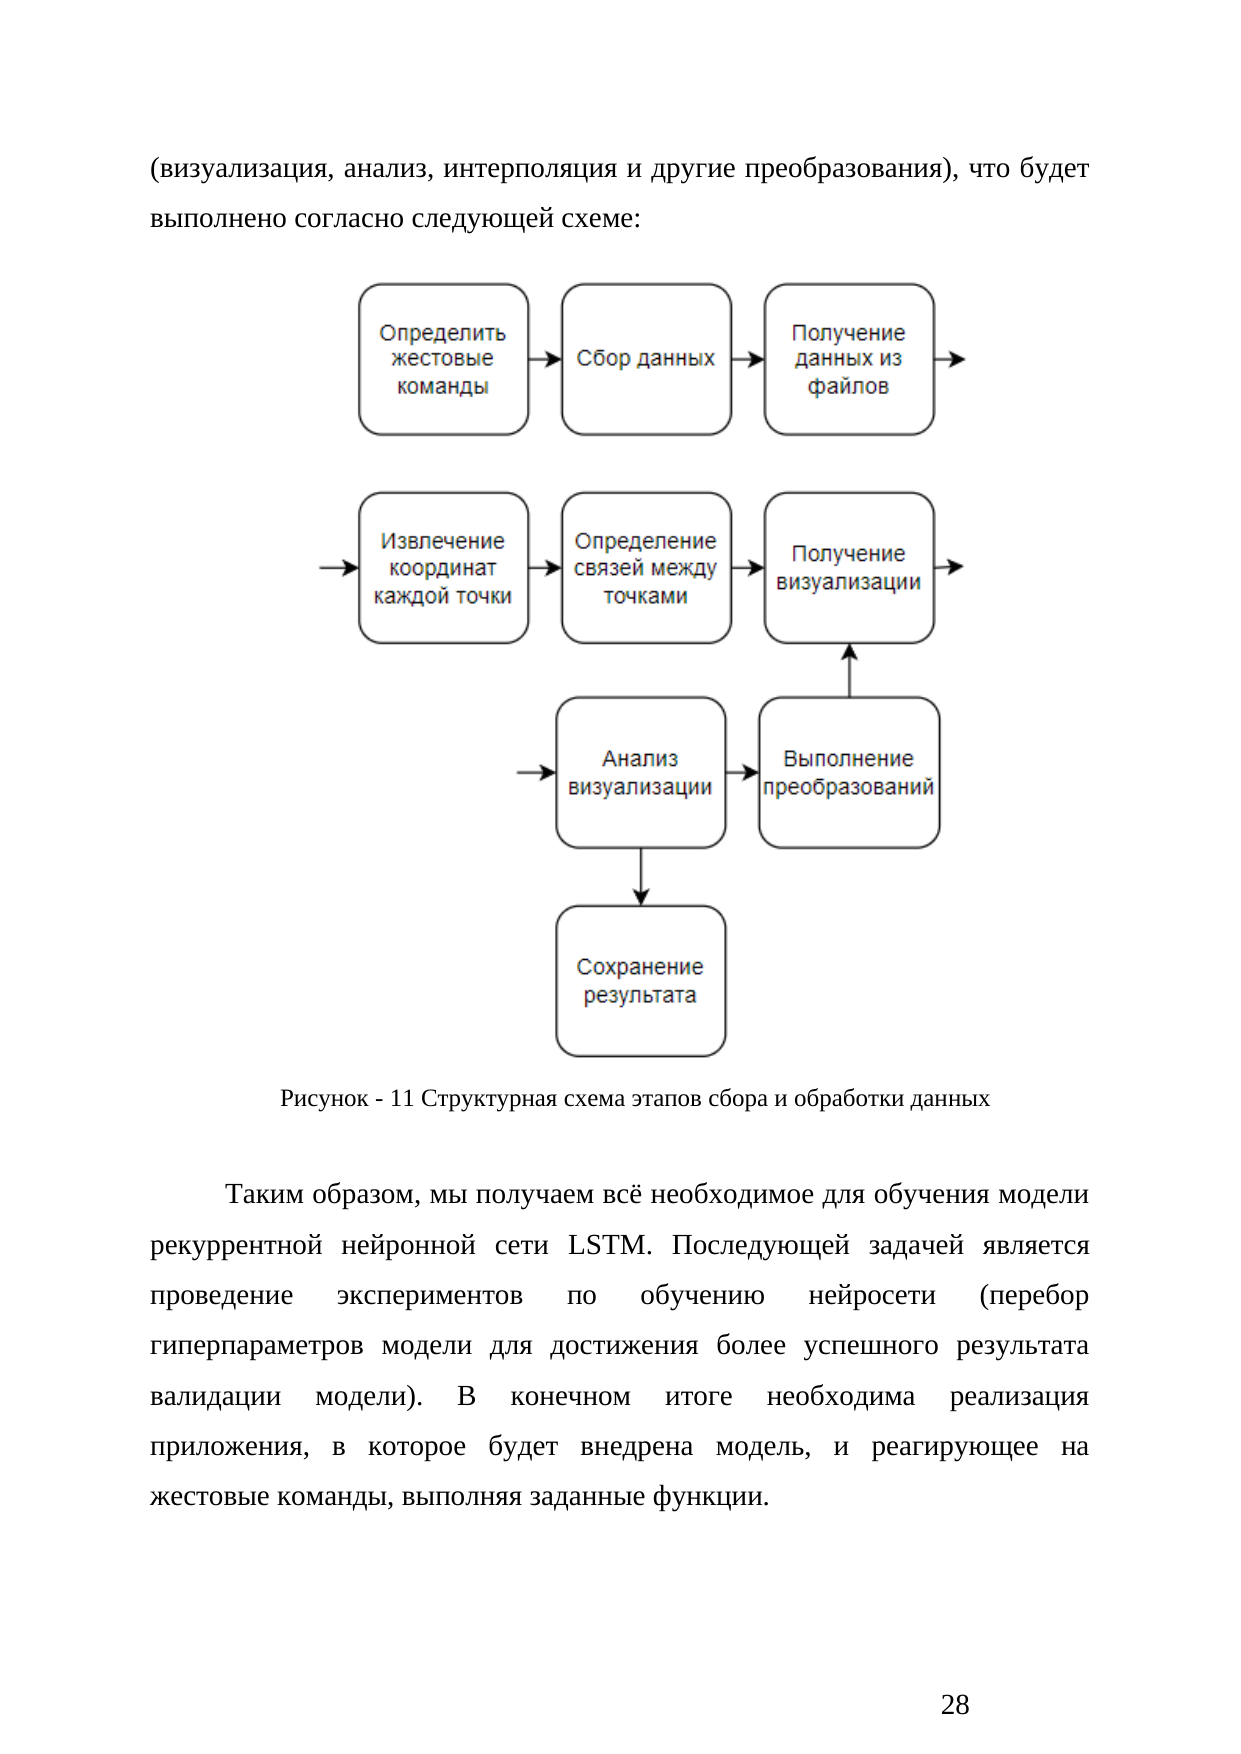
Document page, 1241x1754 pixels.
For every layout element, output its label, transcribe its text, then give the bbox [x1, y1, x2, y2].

text Рисунок - 11 Структурная схема этапов сбора и обработки данных [150, 1083, 1090, 1112]
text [150, 150, 1090, 234]
picture [299, 250, 972, 1067]
text Таким образом, мы получаем всё необходимое для обучения модели рекуррентной нейронной сети LSTM. Последующей задачей является проведение экспериментов по обучению нейросети (перебор гиперпараметров модели для достижения более успешного результата валидации модели). В конечном итоге необходима реализация приложения, в которое будет внедрена модель, и реагирующее на жестовые команды, выполняя заданные функции. [150, 1176, 1090, 1512]
